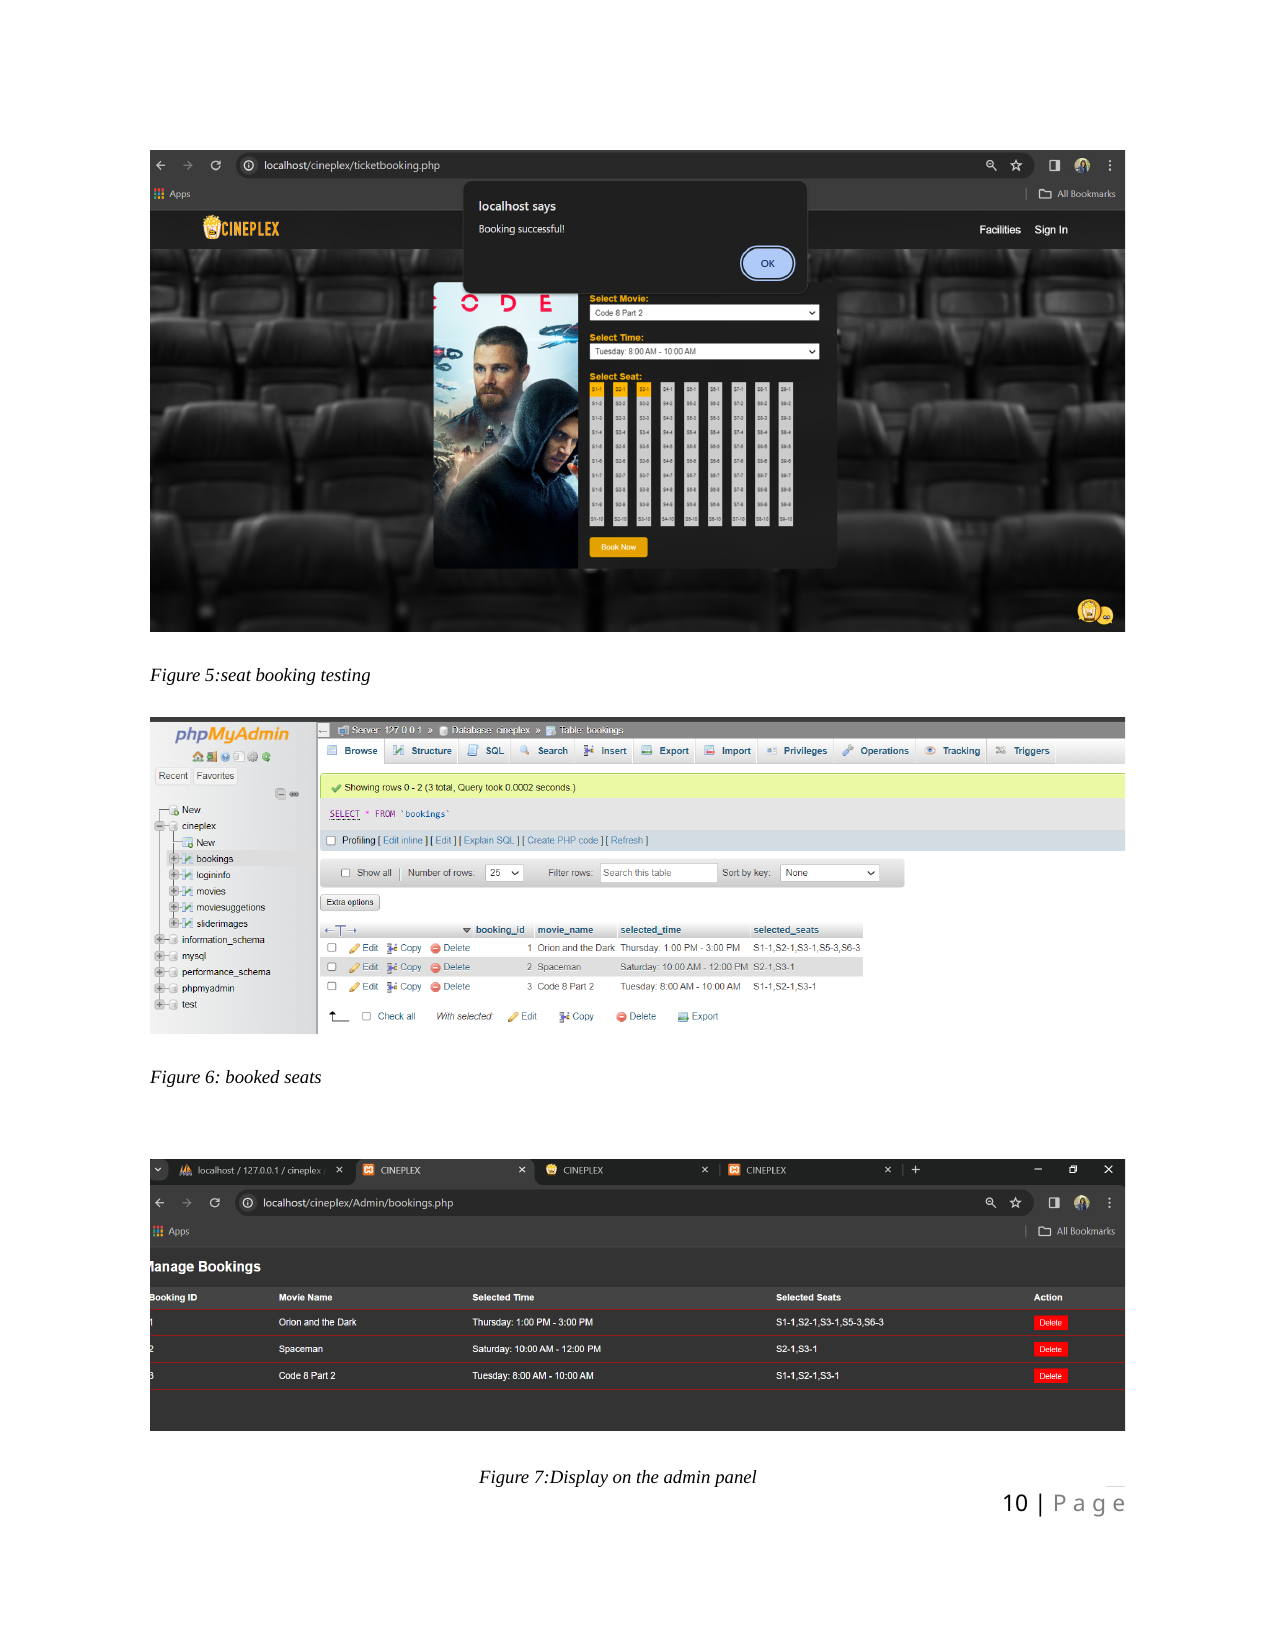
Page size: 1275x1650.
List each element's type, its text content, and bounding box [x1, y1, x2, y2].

picture [150, 1159, 1125, 1431]
picture [150, 717, 1125, 1034]
picture [150, 150, 1125, 632]
